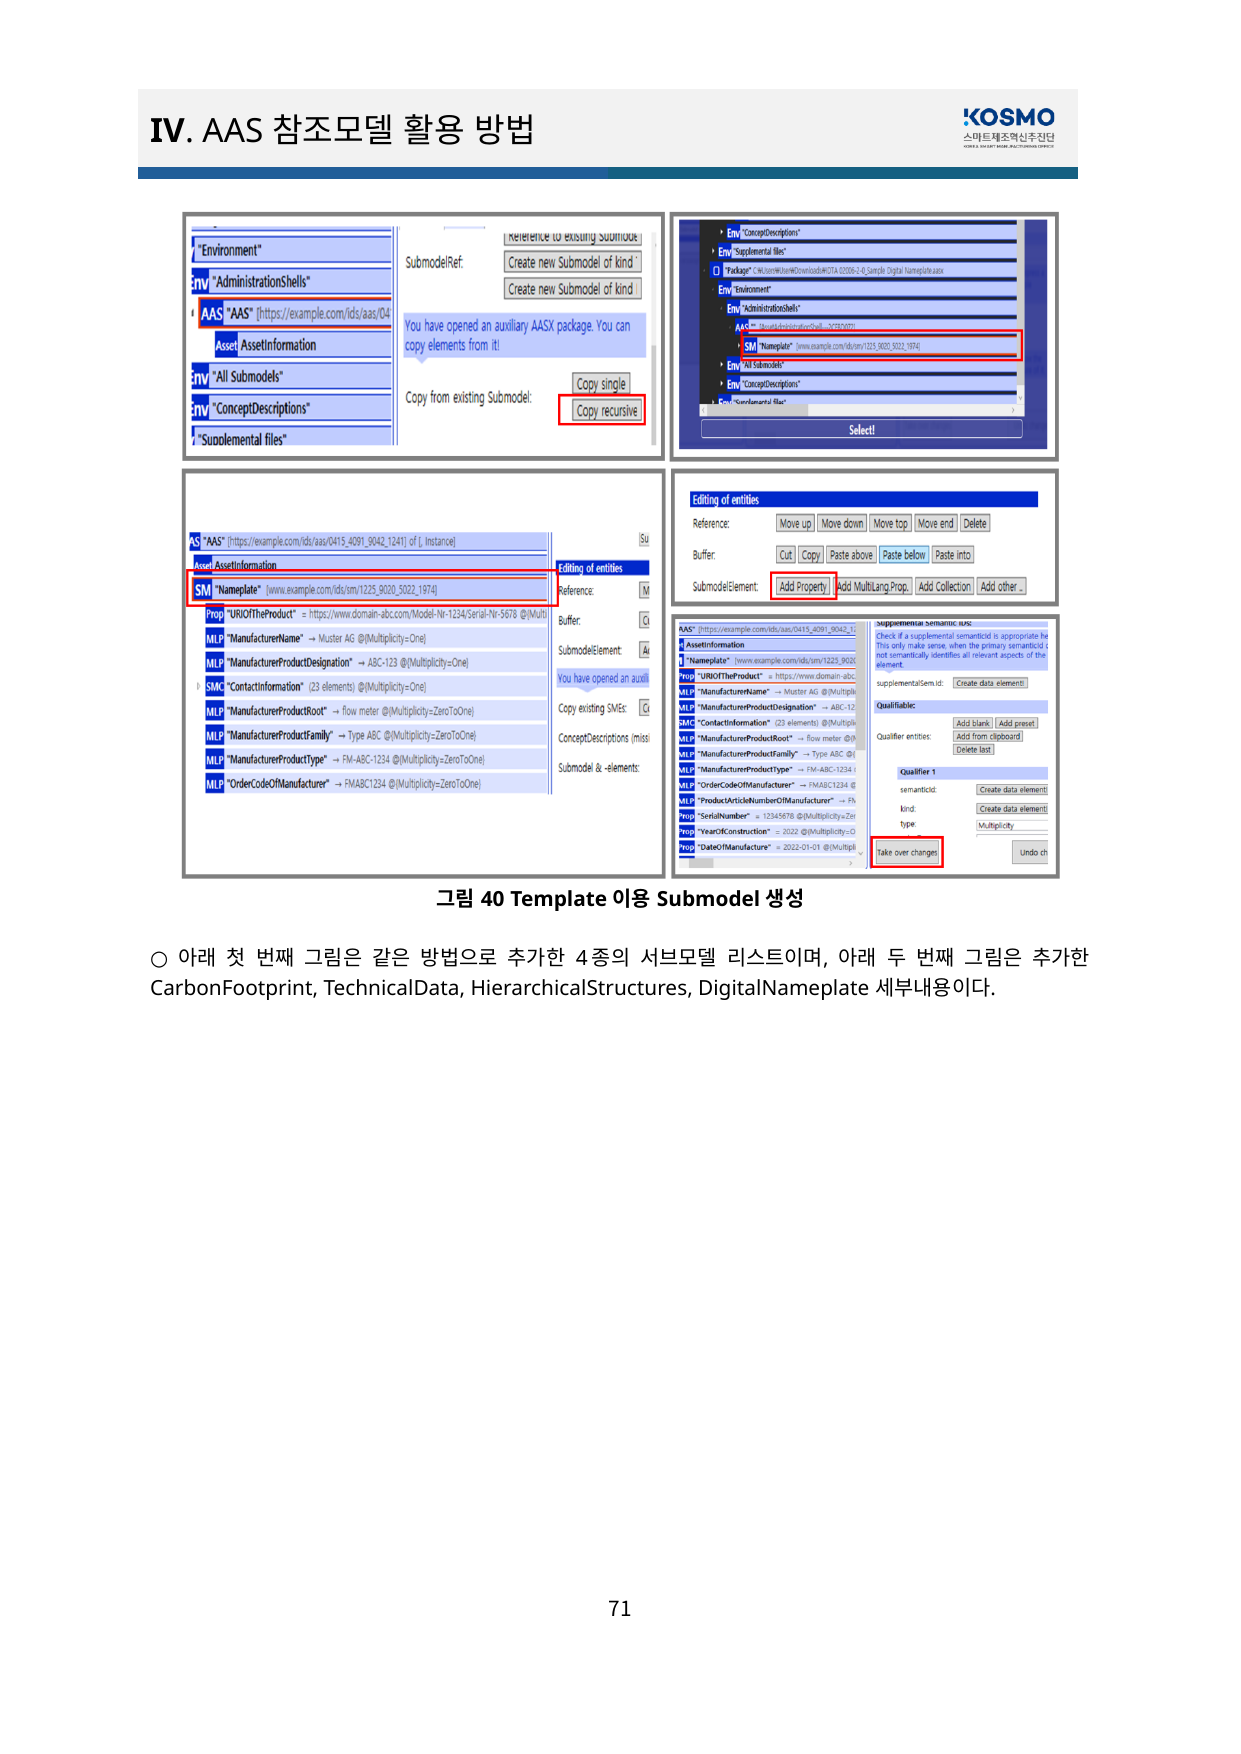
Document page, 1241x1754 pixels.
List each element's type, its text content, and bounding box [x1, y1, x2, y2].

picture [177, 207, 1064, 883]
text 그림 40 Template 이용 Submodel 생성 [150, 882, 1090, 913]
text ○ 아래 첫 번째 그림은 같은 방법으로 추가한 4종의 서브모델 리스트이며, 아래 두 번째 그림은 추가한 CarbonFootprint, TechnicalData, HierarchicalStructures, DigitalNameplate 세부내용이다. [150, 941, 1090, 1002]
picture [963, 108, 1055, 148]
